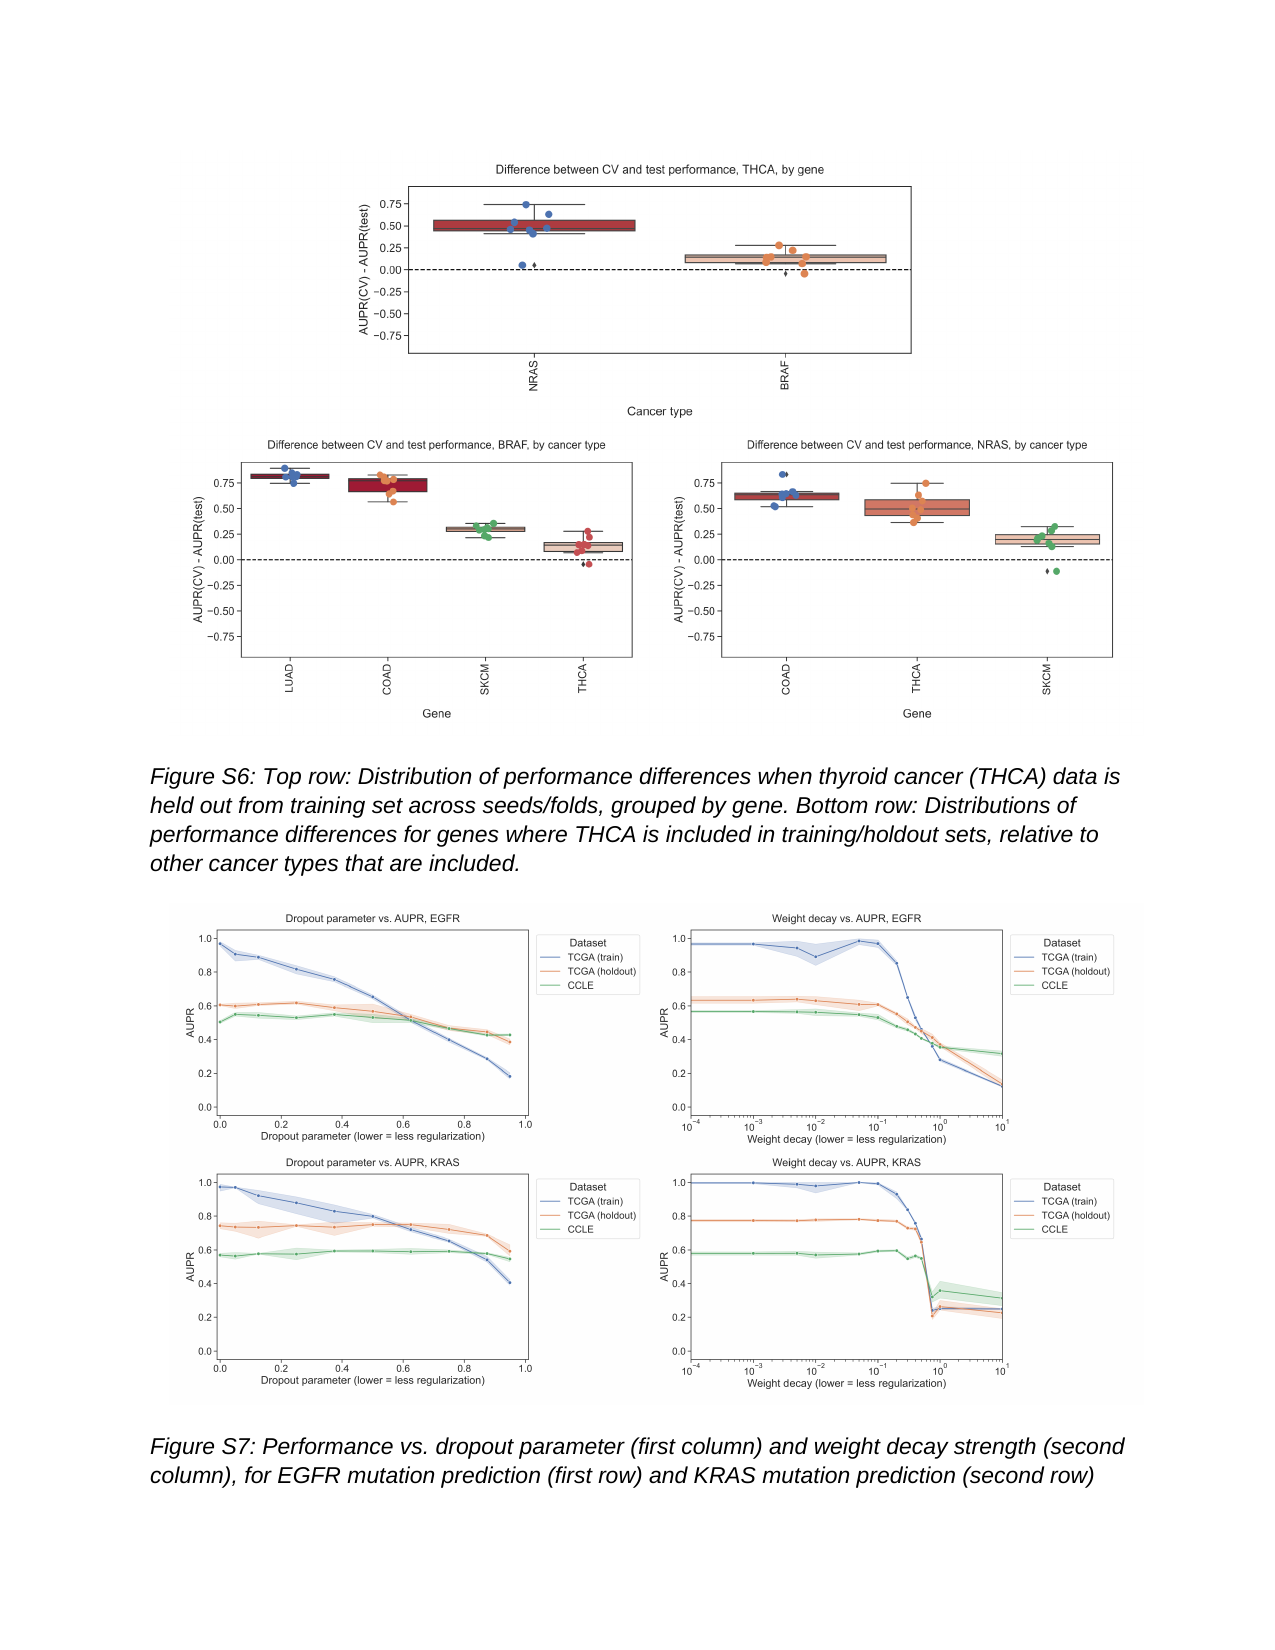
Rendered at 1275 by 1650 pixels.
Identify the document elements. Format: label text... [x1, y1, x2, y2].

picture [168, 150, 1144, 736]
picture [168, 903, 1144, 1405]
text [150, 1433, 1125, 1488]
text Figure S6: Top row: Distribution of performance differences when thyroid cancer (THCA) data is held out from training set across seeds/folds, grouped by gene. Bottom row: Distributions of performance differences for genes where THCA is included in training/holdout sets, relative to other cancer types that are included. [150, 763, 1125, 876]
